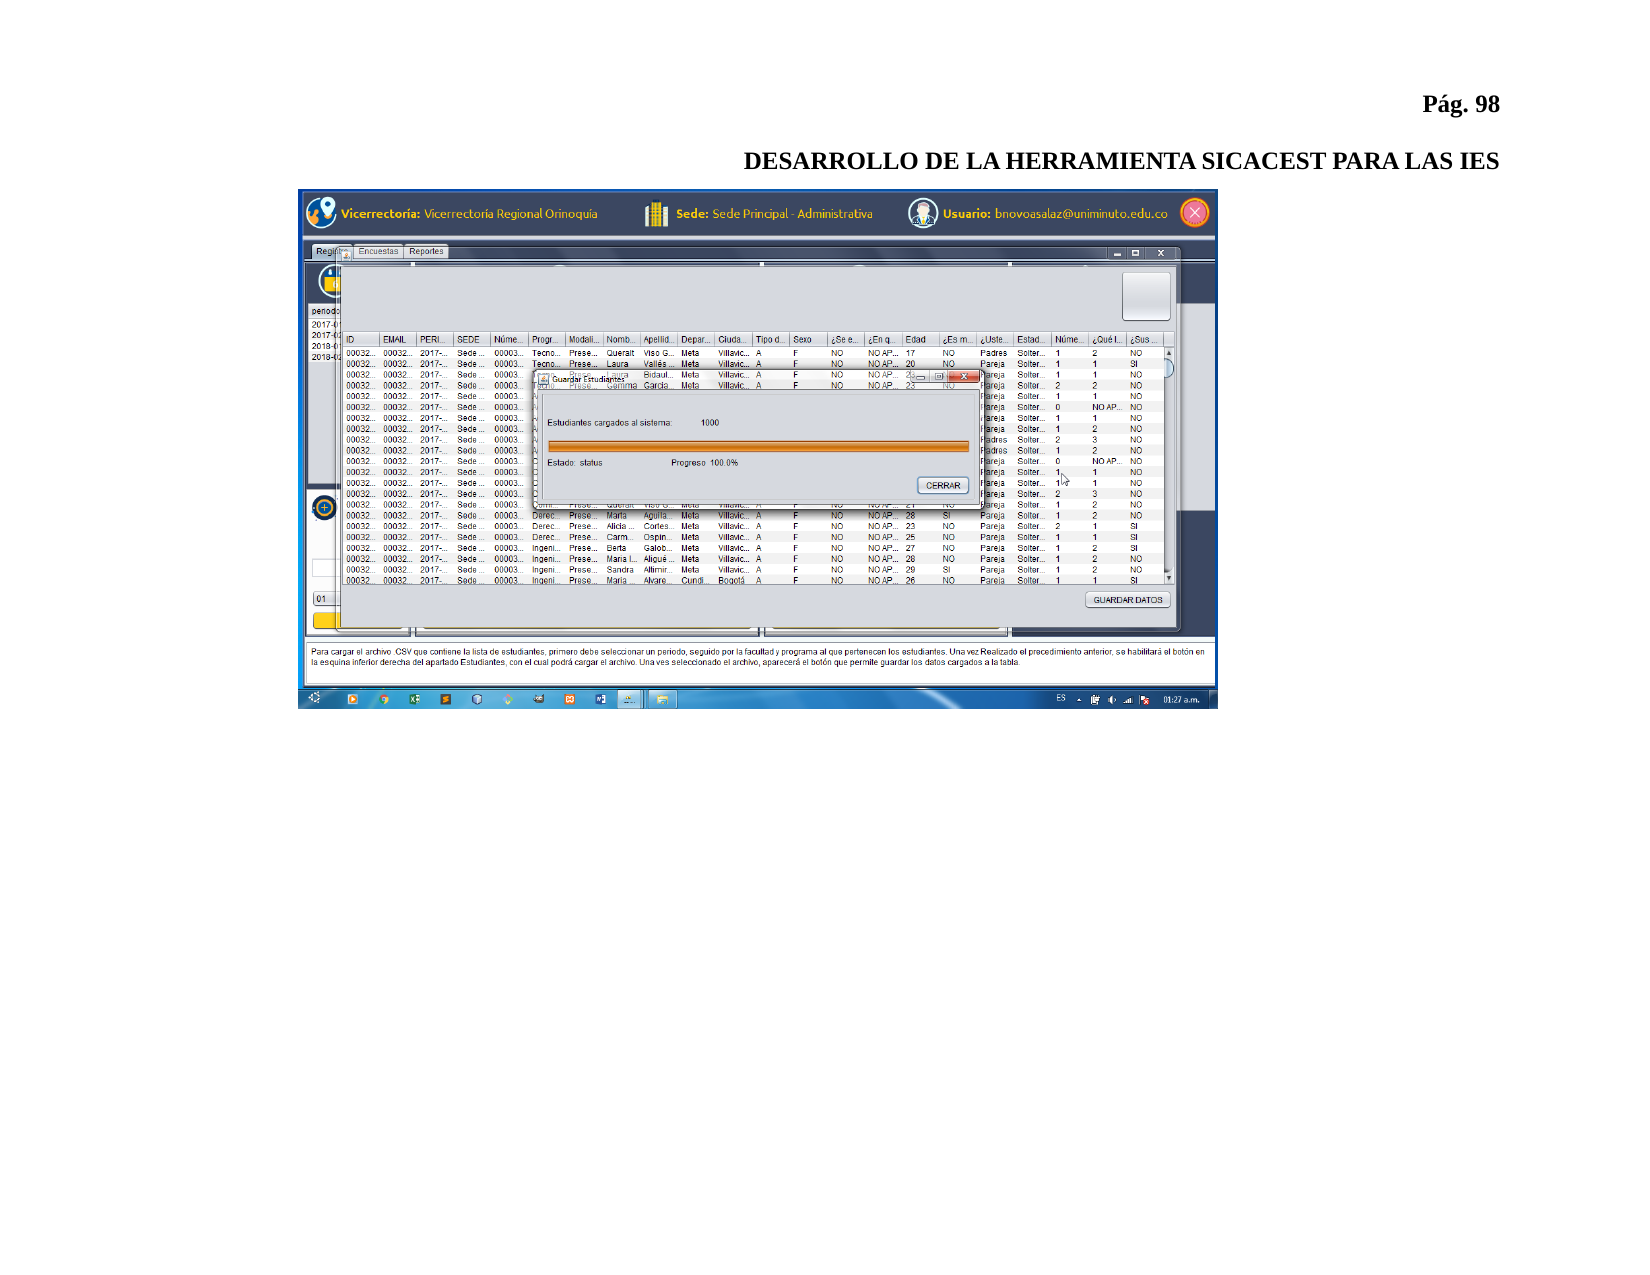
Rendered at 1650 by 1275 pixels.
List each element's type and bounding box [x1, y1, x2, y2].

picture [298, 189, 1218, 709]
